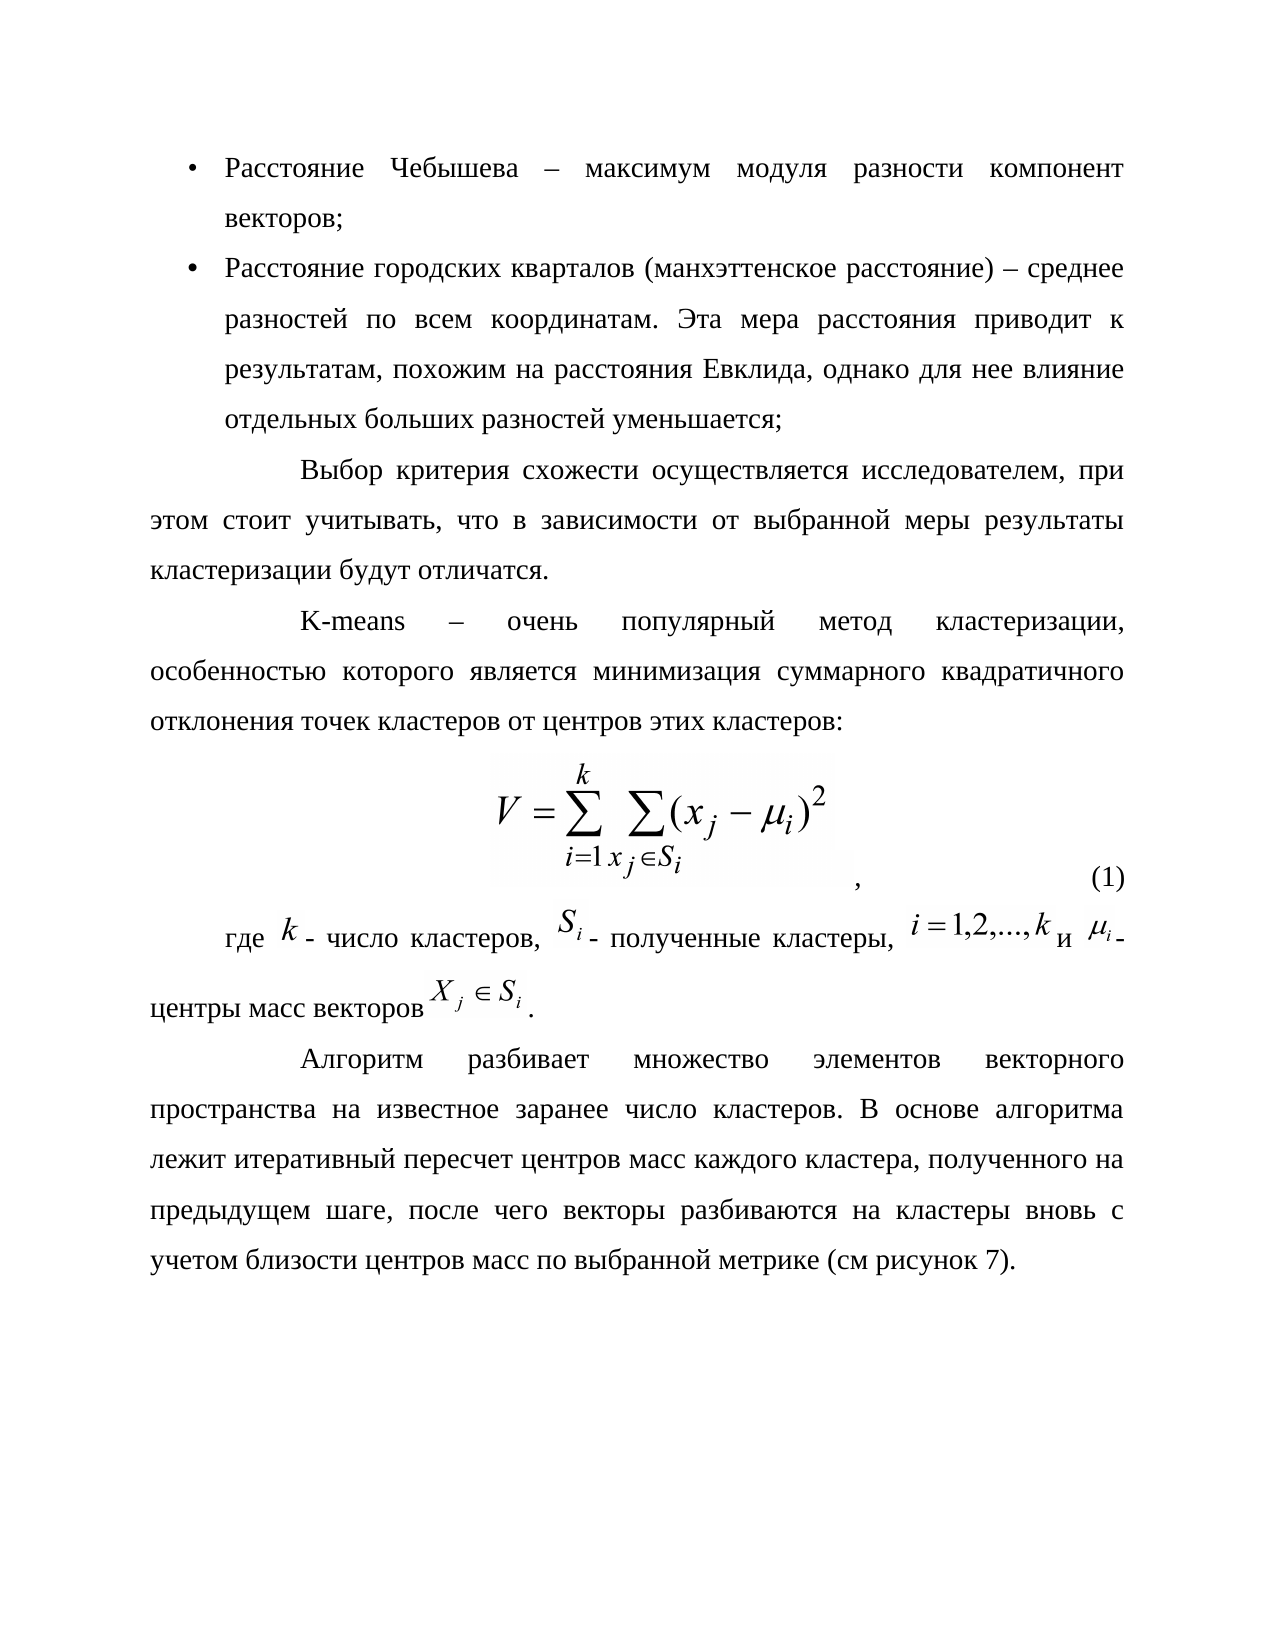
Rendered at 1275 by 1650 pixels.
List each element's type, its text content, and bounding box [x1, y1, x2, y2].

picture [906, 905, 1057, 948]
picture [490, 753, 854, 887]
picture [552, 899, 589, 948]
text Выбор критерия схожести осуществляется исследователем, при этом стоит учитывать, что в зависимости от выбранной меры результаты кластеризации будут отличатся. [150, 452, 1125, 586]
picture [1083, 905, 1116, 948]
text Алгоритм разбивает множество элементов векторного пространства на известное заранее число кластеров. В основе алгоритма лежит итеративный пересчет центров масс каждого кластера, полученного на предыдущем шаге, после чего векторы разбиваются на кластеры вновь с учетом близости центров масс по выбранной метрике (см рисунок 7). [150, 1041, 1125, 1276]
picture [276, 910, 305, 948]
picture [424, 970, 528, 1018]
text K-means – очень популярный метод кластеризации, особенностью которого является минимизация суммарного квадратичного отклонения точек кластеров от центров этих кластеров: [150, 603, 1125, 737]
list Расстояние Чебышева – максимум модуля разности компонент векторов; [187, 150, 1125, 234]
text где - число кластеров, - полученные кластеры, и - центры масс векторов. [150, 899, 1125, 1024]
list Расстояние городских кварталов (манхэттенское расстояние) – среднее разностей по всем координатам. Эта мера расстояния приводит к результатам, похожим на расстояния Евклида, однако для нее влияние отдельных больших разностей уменьшается; [187, 251, 1125, 435]
